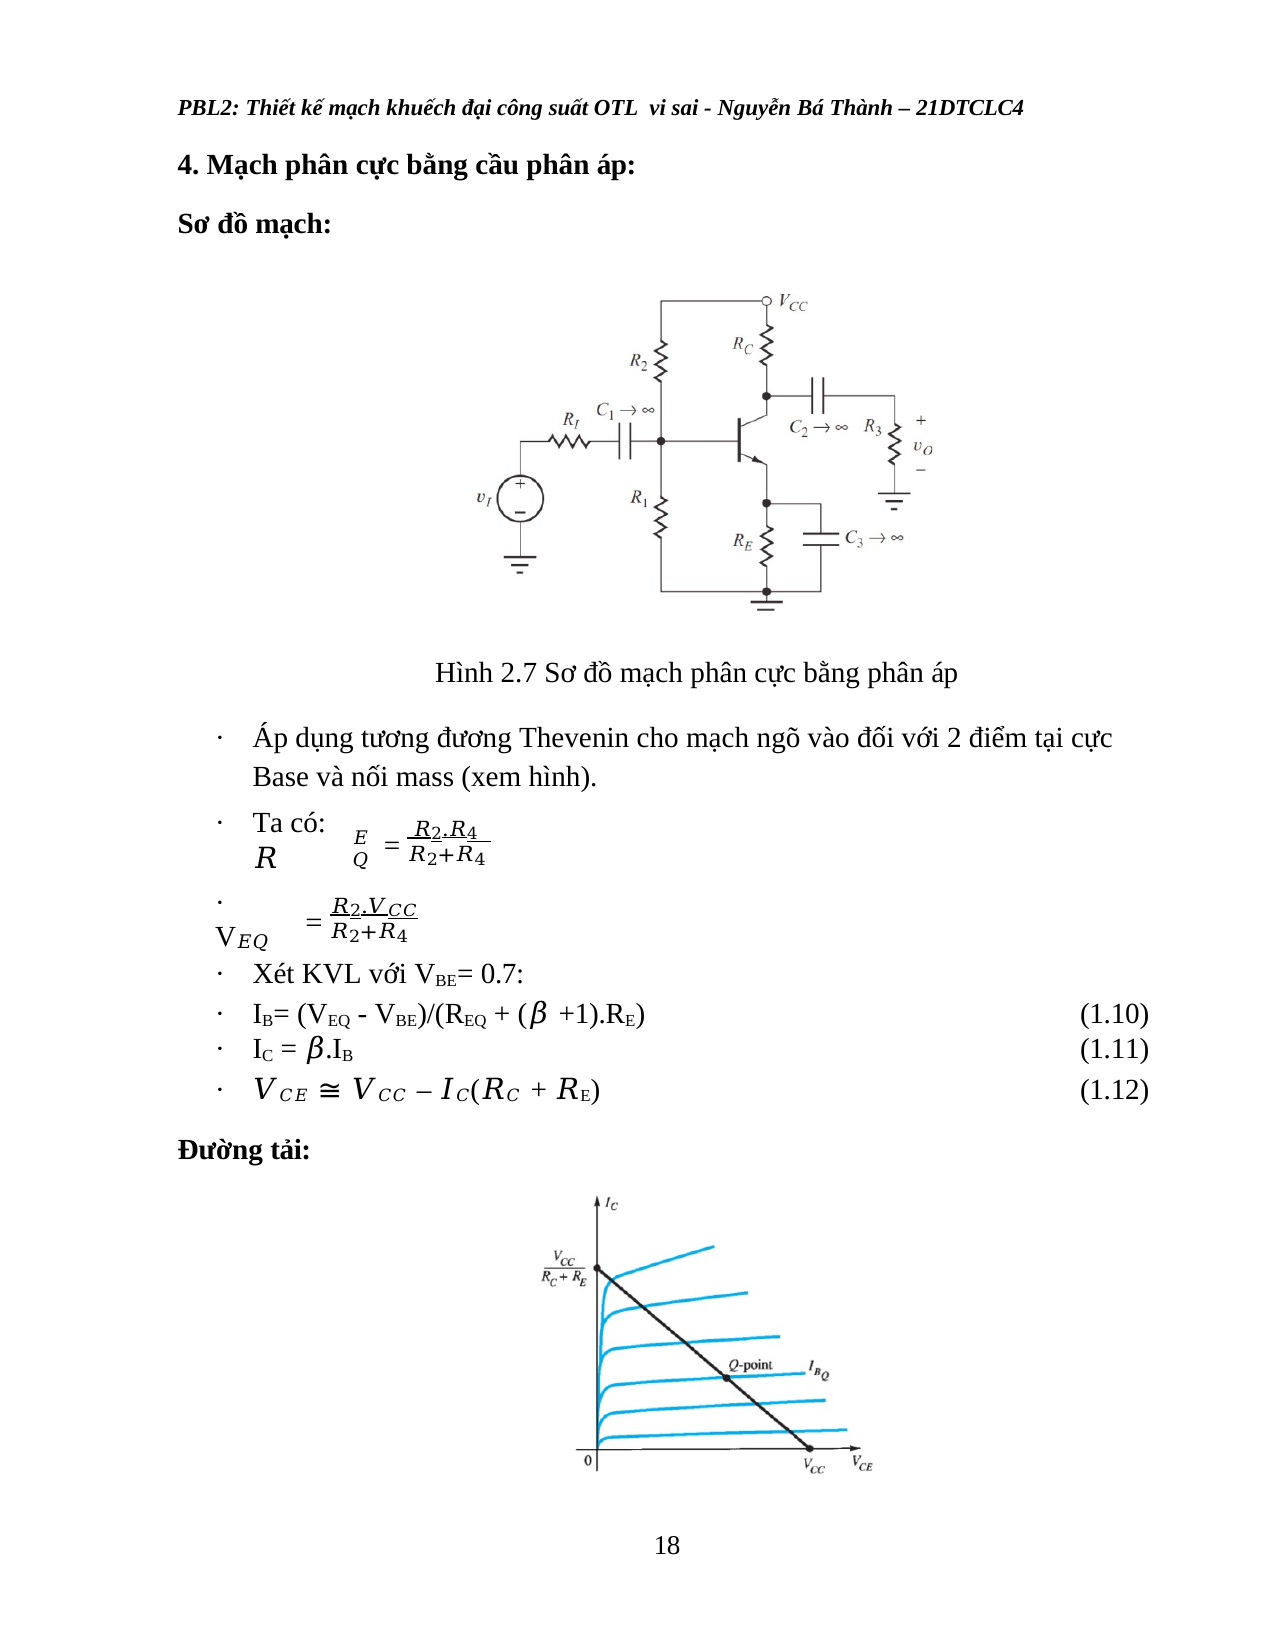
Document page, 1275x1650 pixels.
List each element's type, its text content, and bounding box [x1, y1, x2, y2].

list 𝑉𝐶𝐸 ≅ 𝑉𝐶𝐶 – 𝐼𝐶(𝑅𝐶 + 𝑅E) (1.12) [215, 1070, 1244, 1105]
list Ta có: 𝑅 [215, 806, 352, 874]
list Áp dụng tương đương Thevenin cho mạch ngõ vào đối với 2 điểm tại cực Base và nối mass (xem hình). [215, 721, 1113, 793]
text Sơ đồ mạch: [177, 206, 1244, 240]
subtitle Đường tải: [177, 1132, 1244, 1165]
subtitle Mạch phân cực bằng cầu phân áp: [177, 147, 1244, 181]
text = 𝑅2.𝑉𝐶𝐶 [305, 884, 1244, 920]
list IC = 𝛽.IB (1.11) [215, 1030, 1244, 1065]
text 𝑅2+𝑅4 [329, 920, 1244, 944]
text Hình 2.7 Sơ đồ mạch phân cực bằng phân áp [149, 655, 1244, 688]
picture [476, 293, 933, 611]
text 𝑅2+𝑅4 [407, 843, 1244, 867]
list Xét KVL với VBE= 0.7: [215, 956, 1244, 990]
list V𝐸𝑄 [215, 883, 298, 954]
list IB= (VEQ - VBE)/(REQ + (𝛽 +1).RE) (1.10) [215, 995, 1244, 1030]
text 𝐸𝑄 [352, 826, 376, 871]
text = 𝑅2.𝑅4 [383, 807, 1244, 843]
picture [540, 1195, 873, 1474]
